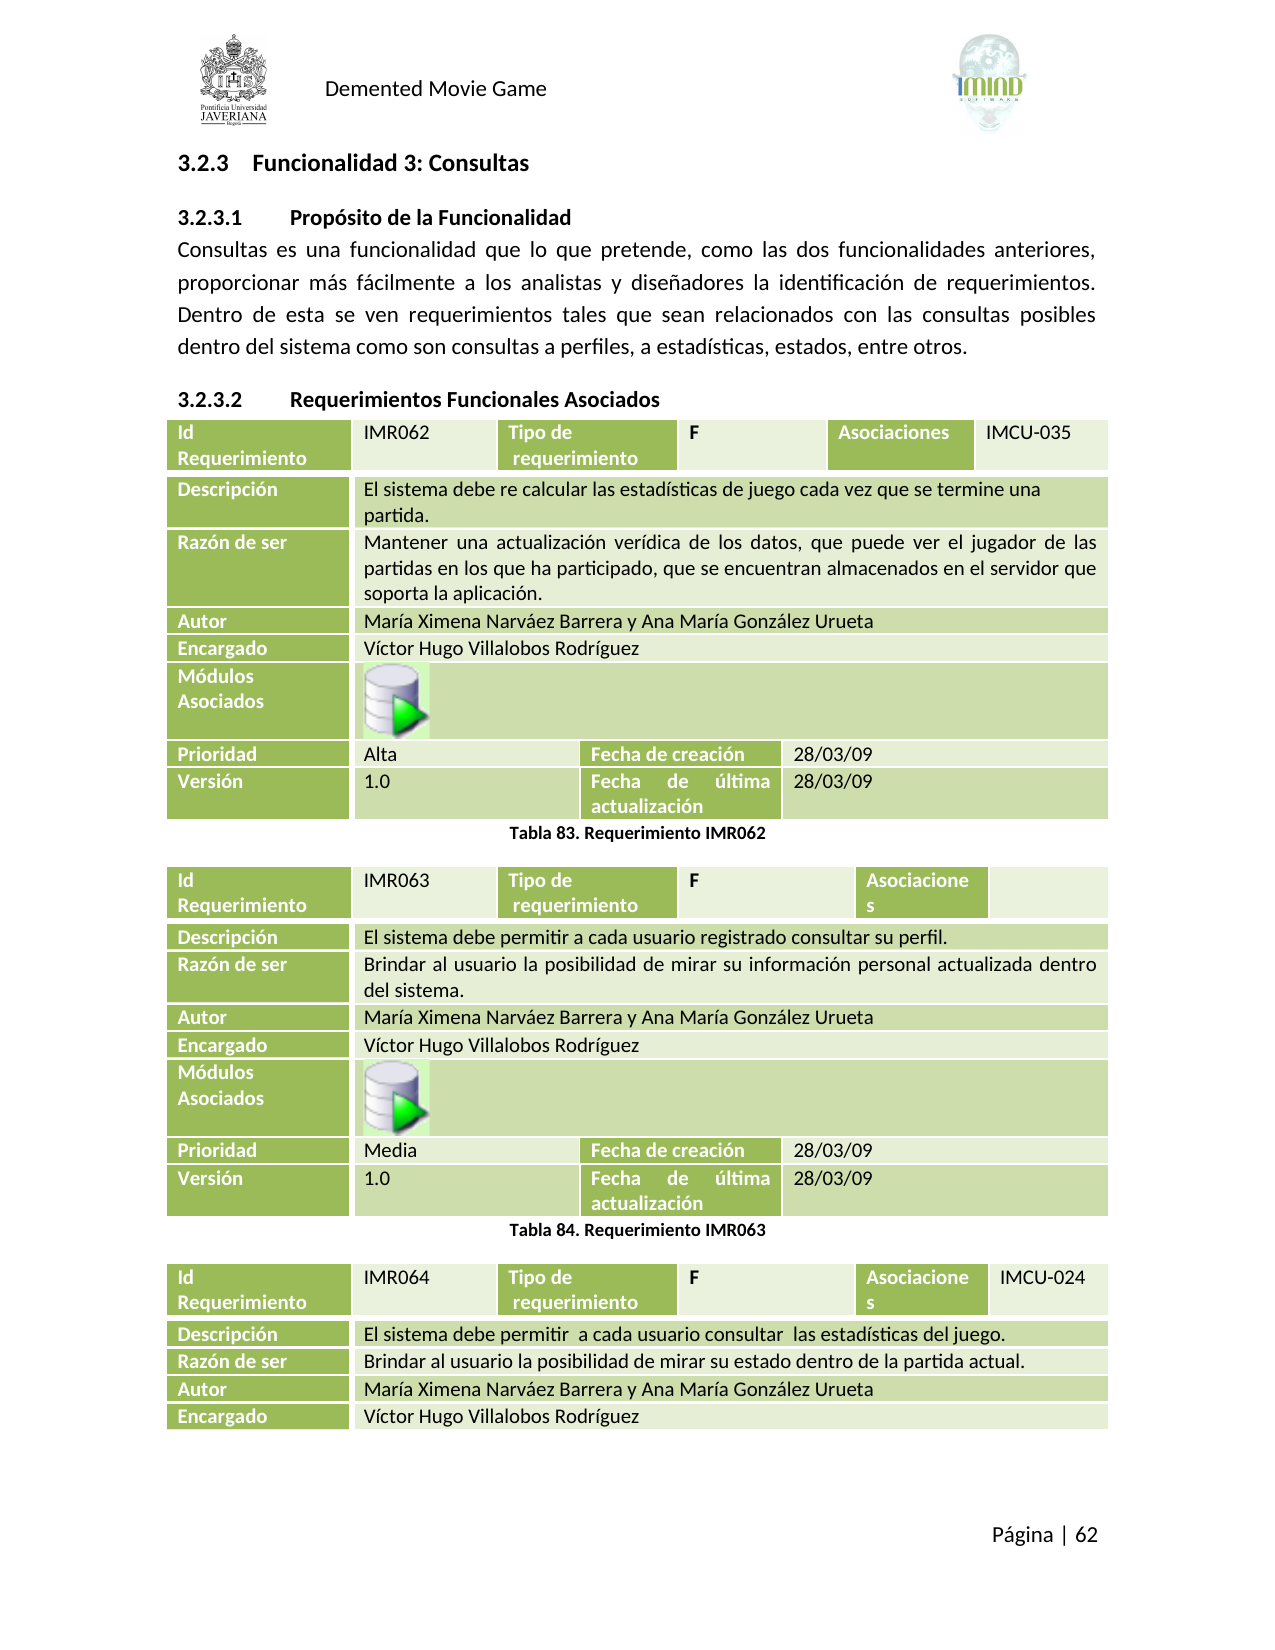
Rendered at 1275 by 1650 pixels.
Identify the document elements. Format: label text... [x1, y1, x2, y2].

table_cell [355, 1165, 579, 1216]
text Consultas es una funcionalidad que lo que pretende, como las dos funcionalidades anteriores, proporcionar más fácilmente a los analistas y diseñadores la identificación de requerimientos. Dentro de esta se ven requerimientos tales que sean relacionados con las consultas posibles dentro del sistema como son consultas a perfiles, a estadísticas, estados, entre otros. [177, 236, 1098, 360]
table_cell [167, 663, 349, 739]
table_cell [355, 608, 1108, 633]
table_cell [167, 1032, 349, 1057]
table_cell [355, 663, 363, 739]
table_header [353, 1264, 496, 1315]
picture [200, 34, 267, 126]
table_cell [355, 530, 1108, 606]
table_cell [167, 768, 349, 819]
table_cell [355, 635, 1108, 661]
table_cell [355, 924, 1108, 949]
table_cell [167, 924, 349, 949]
text Tabla 84. Requerimiento IMR063 [177, 1218, 1098, 1241]
subtitle Funcionalidad 3: Consultas [177, 148, 1098, 178]
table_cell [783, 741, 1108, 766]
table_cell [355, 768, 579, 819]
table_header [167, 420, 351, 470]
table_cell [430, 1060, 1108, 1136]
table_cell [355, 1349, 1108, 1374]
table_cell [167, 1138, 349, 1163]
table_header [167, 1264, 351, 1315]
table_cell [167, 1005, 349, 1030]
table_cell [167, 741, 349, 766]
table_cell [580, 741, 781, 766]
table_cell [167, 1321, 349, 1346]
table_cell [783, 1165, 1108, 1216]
subtitle Requerimientos Funcionales Asociados [177, 385, 1098, 413]
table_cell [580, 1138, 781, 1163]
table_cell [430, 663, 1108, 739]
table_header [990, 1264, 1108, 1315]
text Tabla 83. Requerimiento IMR062 [177, 821, 1098, 844]
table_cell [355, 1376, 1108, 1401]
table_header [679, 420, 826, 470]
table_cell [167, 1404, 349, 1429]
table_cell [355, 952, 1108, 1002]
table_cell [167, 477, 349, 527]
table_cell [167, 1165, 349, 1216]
picture [363, 1059, 430, 1136]
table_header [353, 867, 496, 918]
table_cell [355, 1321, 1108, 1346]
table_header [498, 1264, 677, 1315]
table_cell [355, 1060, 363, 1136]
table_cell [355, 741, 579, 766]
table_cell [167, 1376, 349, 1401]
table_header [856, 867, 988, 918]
picture [363, 662, 430, 739]
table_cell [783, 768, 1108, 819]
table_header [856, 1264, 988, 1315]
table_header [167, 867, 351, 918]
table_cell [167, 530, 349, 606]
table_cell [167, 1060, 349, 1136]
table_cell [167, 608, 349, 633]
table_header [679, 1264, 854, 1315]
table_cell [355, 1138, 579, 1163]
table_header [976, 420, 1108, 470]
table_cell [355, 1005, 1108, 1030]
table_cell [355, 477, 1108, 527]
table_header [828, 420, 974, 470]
subtitle Propósito de la Funcionalidad [177, 203, 1098, 231]
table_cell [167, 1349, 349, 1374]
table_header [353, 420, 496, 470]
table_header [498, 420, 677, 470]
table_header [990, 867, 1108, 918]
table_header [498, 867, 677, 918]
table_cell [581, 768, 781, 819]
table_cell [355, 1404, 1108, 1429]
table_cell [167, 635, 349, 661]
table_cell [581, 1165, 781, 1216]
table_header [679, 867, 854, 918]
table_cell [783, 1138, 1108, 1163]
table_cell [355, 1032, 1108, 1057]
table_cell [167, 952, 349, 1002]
picture [951, 34, 1033, 138]
